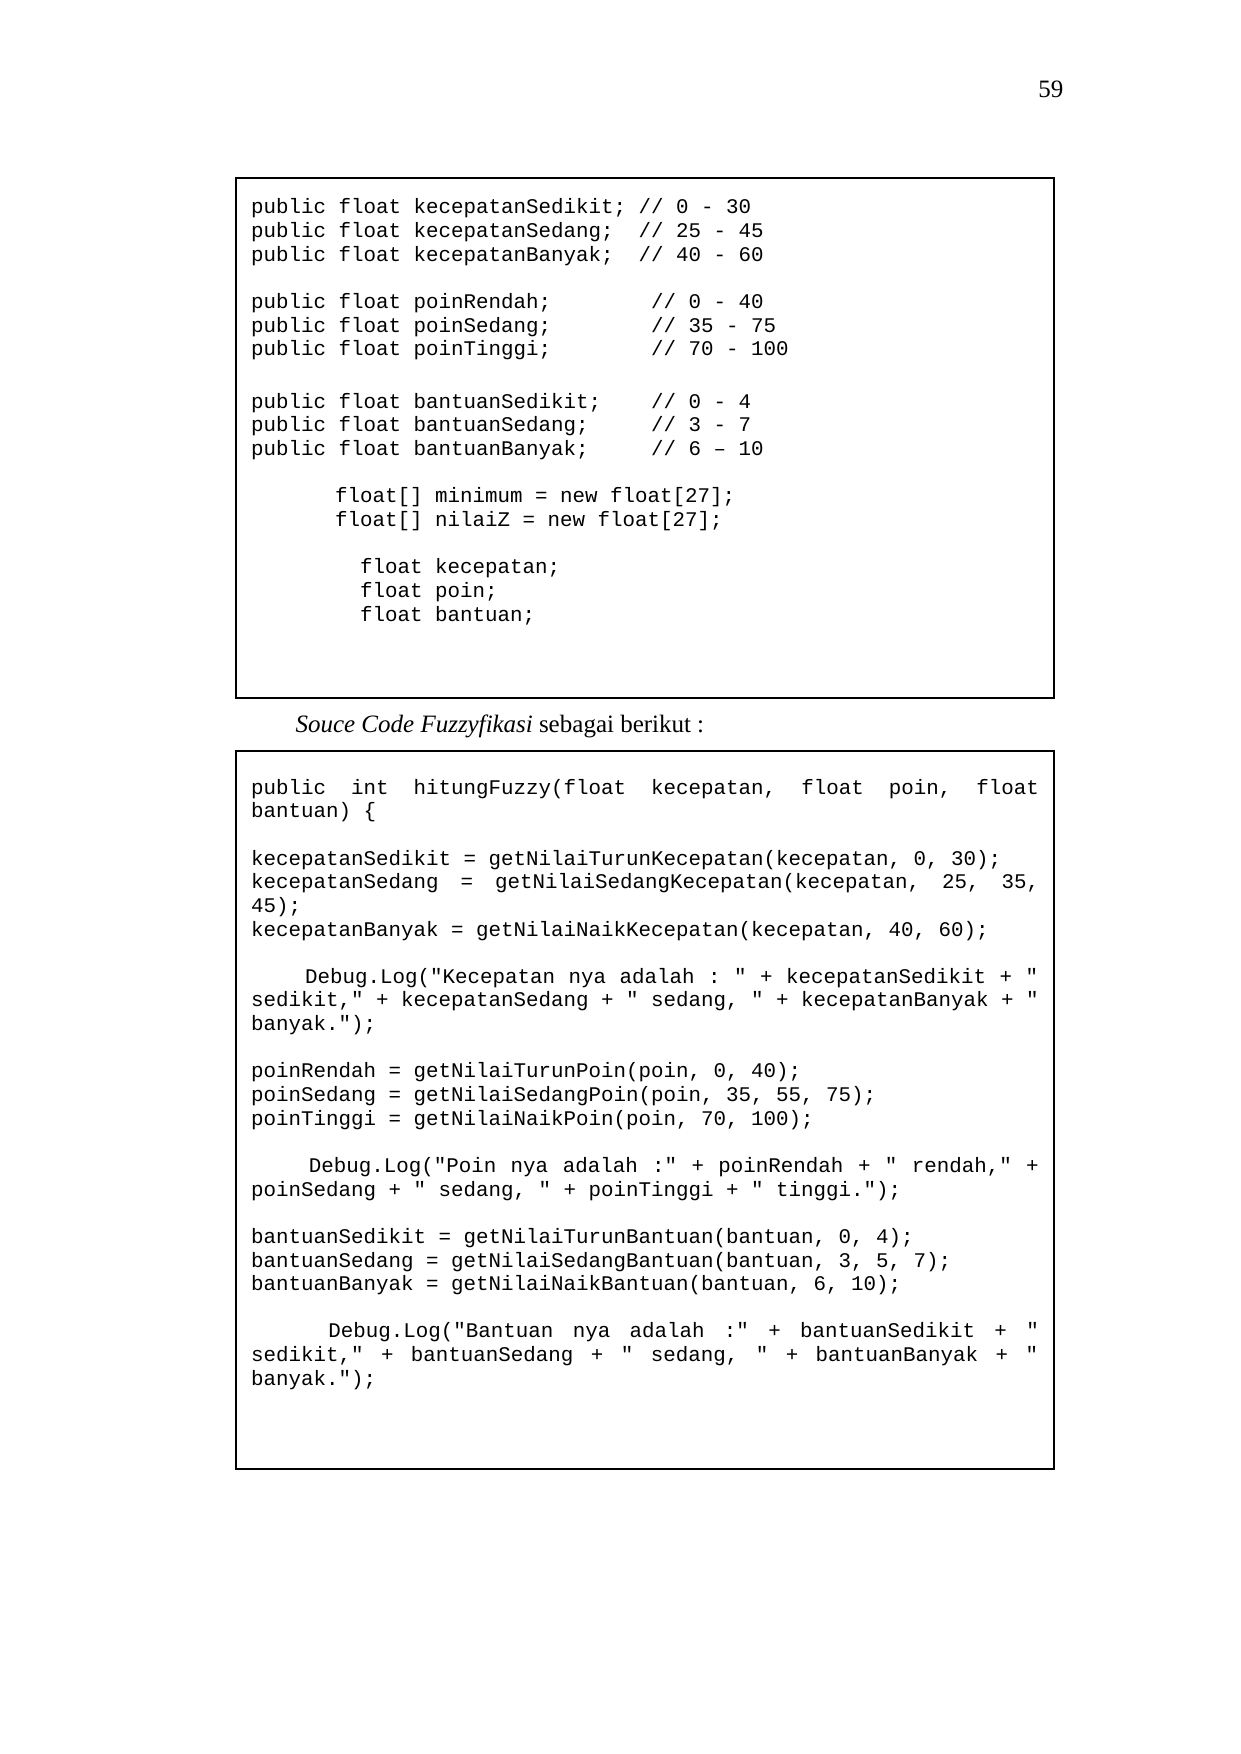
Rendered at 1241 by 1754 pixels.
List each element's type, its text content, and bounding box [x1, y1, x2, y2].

text Souce Code Fuzzyfikasi sebagai berikut : [236, 709, 1063, 738]
